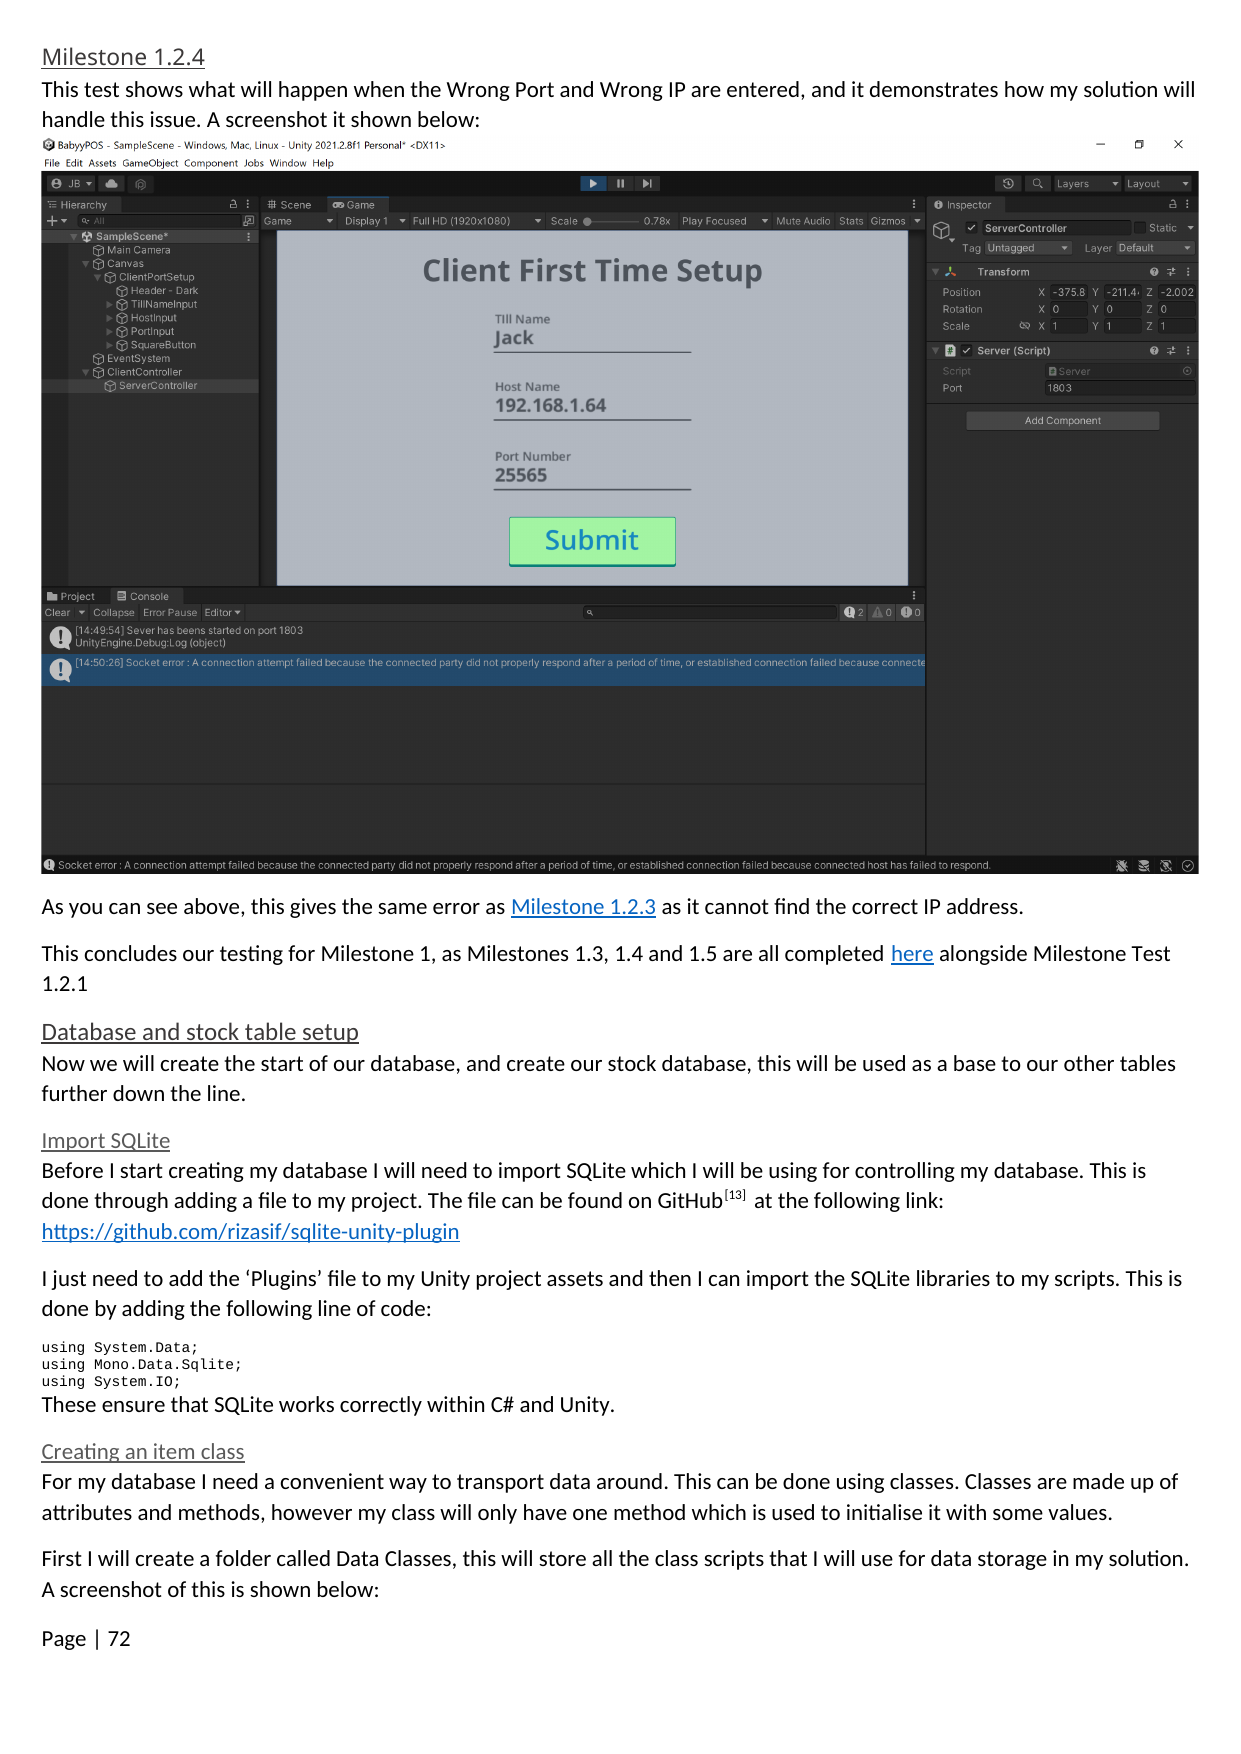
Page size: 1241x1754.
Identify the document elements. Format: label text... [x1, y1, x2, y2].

text Before I start creating my database I will need to import SQLite which I will be using for controlling my database. This is done through adding a file to my project. The file can be found on GitHub[13] at the following link: https://github.com/rizasif/sqlite-unity-plugin [41, 1156, 1199, 1245]
text using System.IO; [41, 1374, 1199, 1390]
text I just need to add the ‘Plugins’ file to my Unity project assets and then I can import the SQLite libraries to my scripts. This is done by adding the following line of code: [41, 1264, 1199, 1322]
text For my database I need a convenient way to transport data around. This can be done using classes. Classes are made up of attributes and methods, however my class will only have one method which is used to initialise it with some values. [41, 1467, 1199, 1526]
subtitle Database and stock table setup [41, 1016, 1199, 1047]
text using System.Data; [41, 1341, 1199, 1357]
text Now we will create the start of our database, and create our stock database, this will be used as a base to our other tables further down the line. [41, 1049, 1199, 1107]
text This concludes our testing for Milestone 1, as Milestones 1.3, 1.4 and 1.5 are all completed here alongside Milestone Test 1.2.1 [41, 939, 1199, 997]
text using Mono.Data.Sqlite; [41, 1357, 1199, 1374]
text As you can see above, this gives the same error as Milestone 1.2.3 as it cannot find the correct IP address. [41, 892, 1199, 920]
subtitle Creating an item class [41, 1437, 1199, 1465]
subtitle Import SQLite [41, 1126, 1199, 1154]
picture [41, 135, 1199, 874]
subtitle Milestone 1.2.4 [41, 41, 1199, 73]
text These ensure that SQLite works correctly within C# and Unity. [41, 1390, 1199, 1418]
text This test shows what will happen when the Wrong Port and Wrong IP are entered, and it demonstrates how my solution will handle this issue. A screenshot it shown below: [41, 75, 1199, 135]
text First I will create a folder called Data Classes, this will store all the class scripts that I will use for data storage in my solution. A screenshot of this is shown below: [41, 1544, 1199, 1603]
